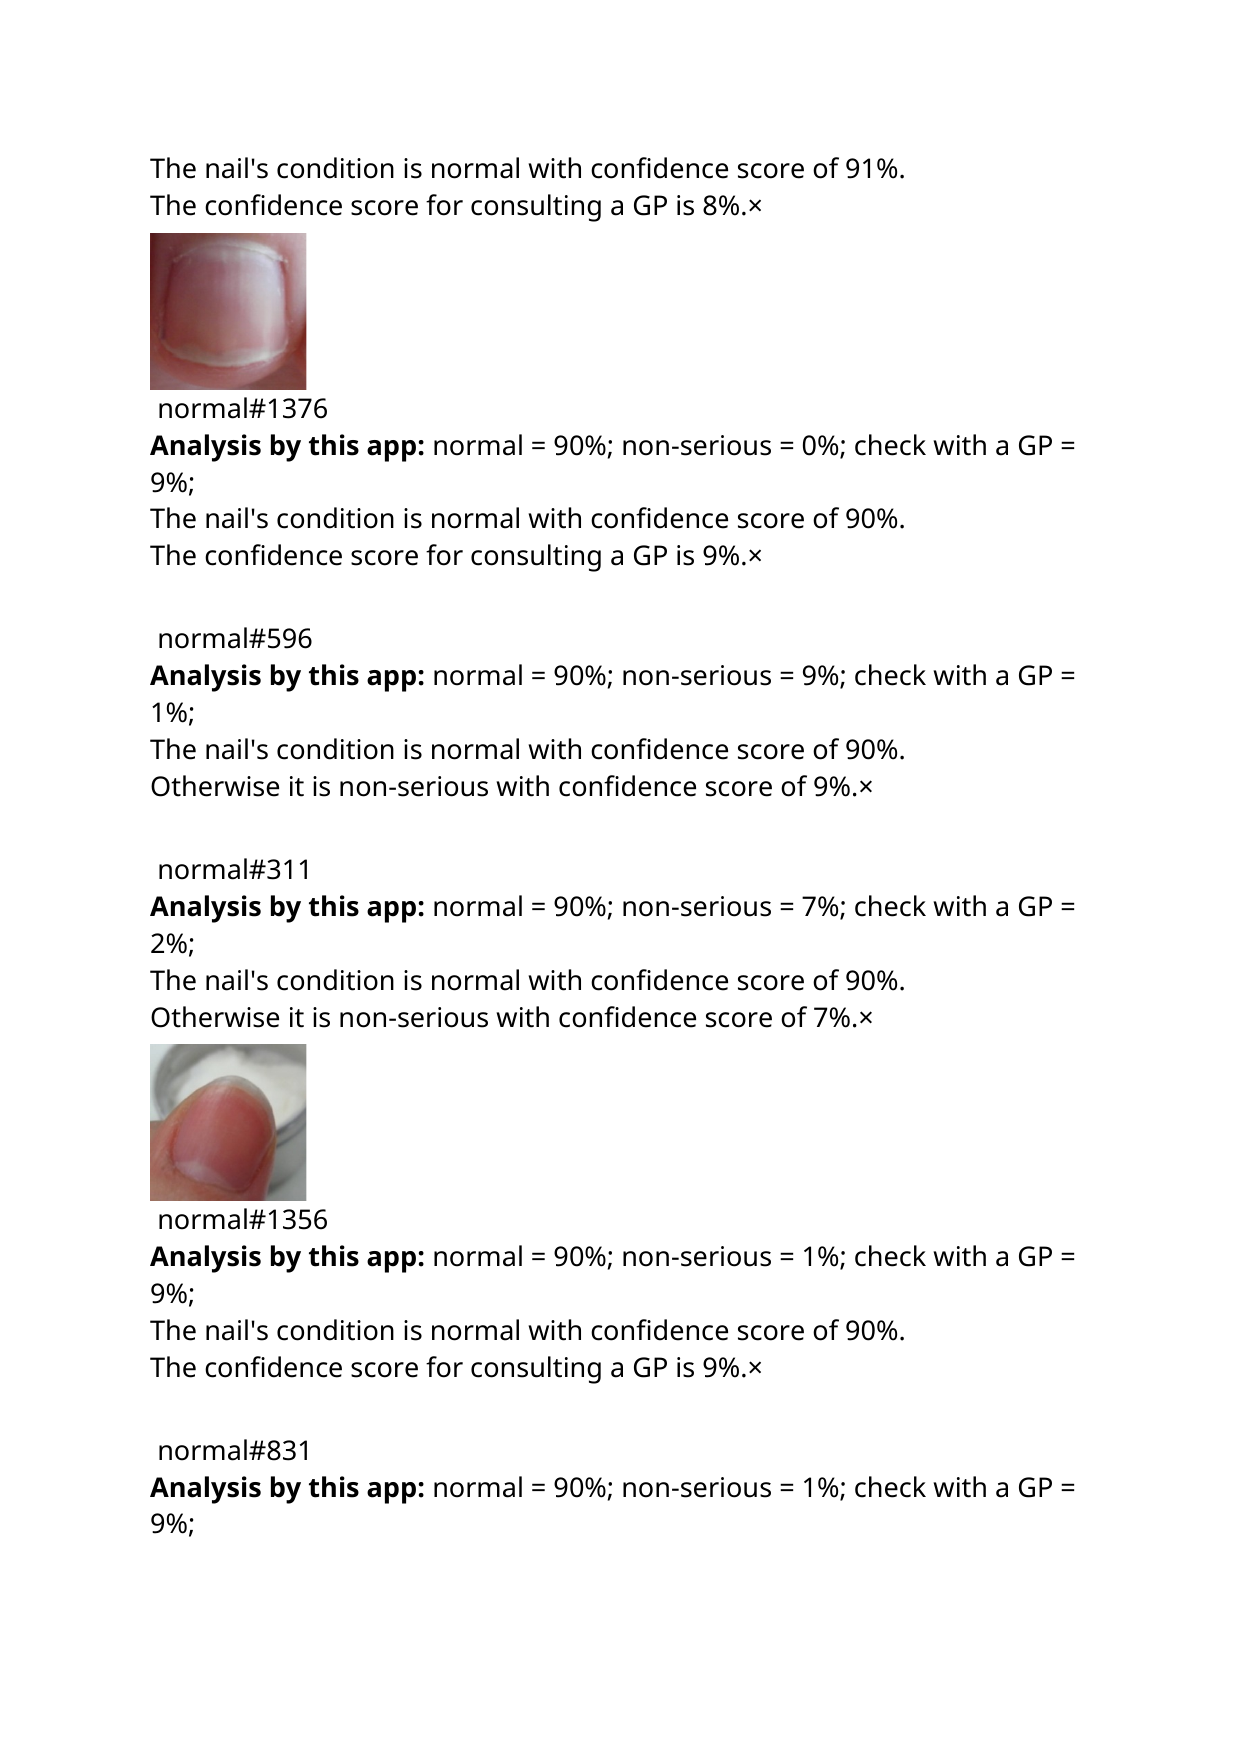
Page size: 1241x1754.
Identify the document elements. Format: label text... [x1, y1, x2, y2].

text normal#311 Analysis by this app: normal = 90%; non-serious = 7%; check with a GP = 2%; The nail's condition is normal with confidence score of 90%. Otherwise it is non-serious with confidence score of 7%.× [150, 814, 1090, 1035]
text normal#1376 Analysis by this app: normal = 90%; non-serious = 0%; check with a GP = 9%; The nail's condition is normal with confidence score of 90%. The confidence score for consulting a GP is 9%.× [150, 233, 1090, 574]
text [150, 1394, 1090, 1542]
text normal#596 Analysis by this app: normal = 90%; non-serious = 9%; check with a GP = 1%; The nail's condition is normal with confidence score of 90%. Otherwise it is non-serious with confidence score of 9%.× [150, 583, 1090, 804]
picture [150, 1044, 307, 1201]
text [150, 150, 1090, 224]
picture [150, 233, 307, 390]
text normal#1356 Analysis by this app: normal = 90%; non-serious = 1%; check with a GP = 9%; The nail's condition is normal with confidence score of 90%. The confidence score for consulting a GP is 9%.× [150, 1044, 1090, 1385]
